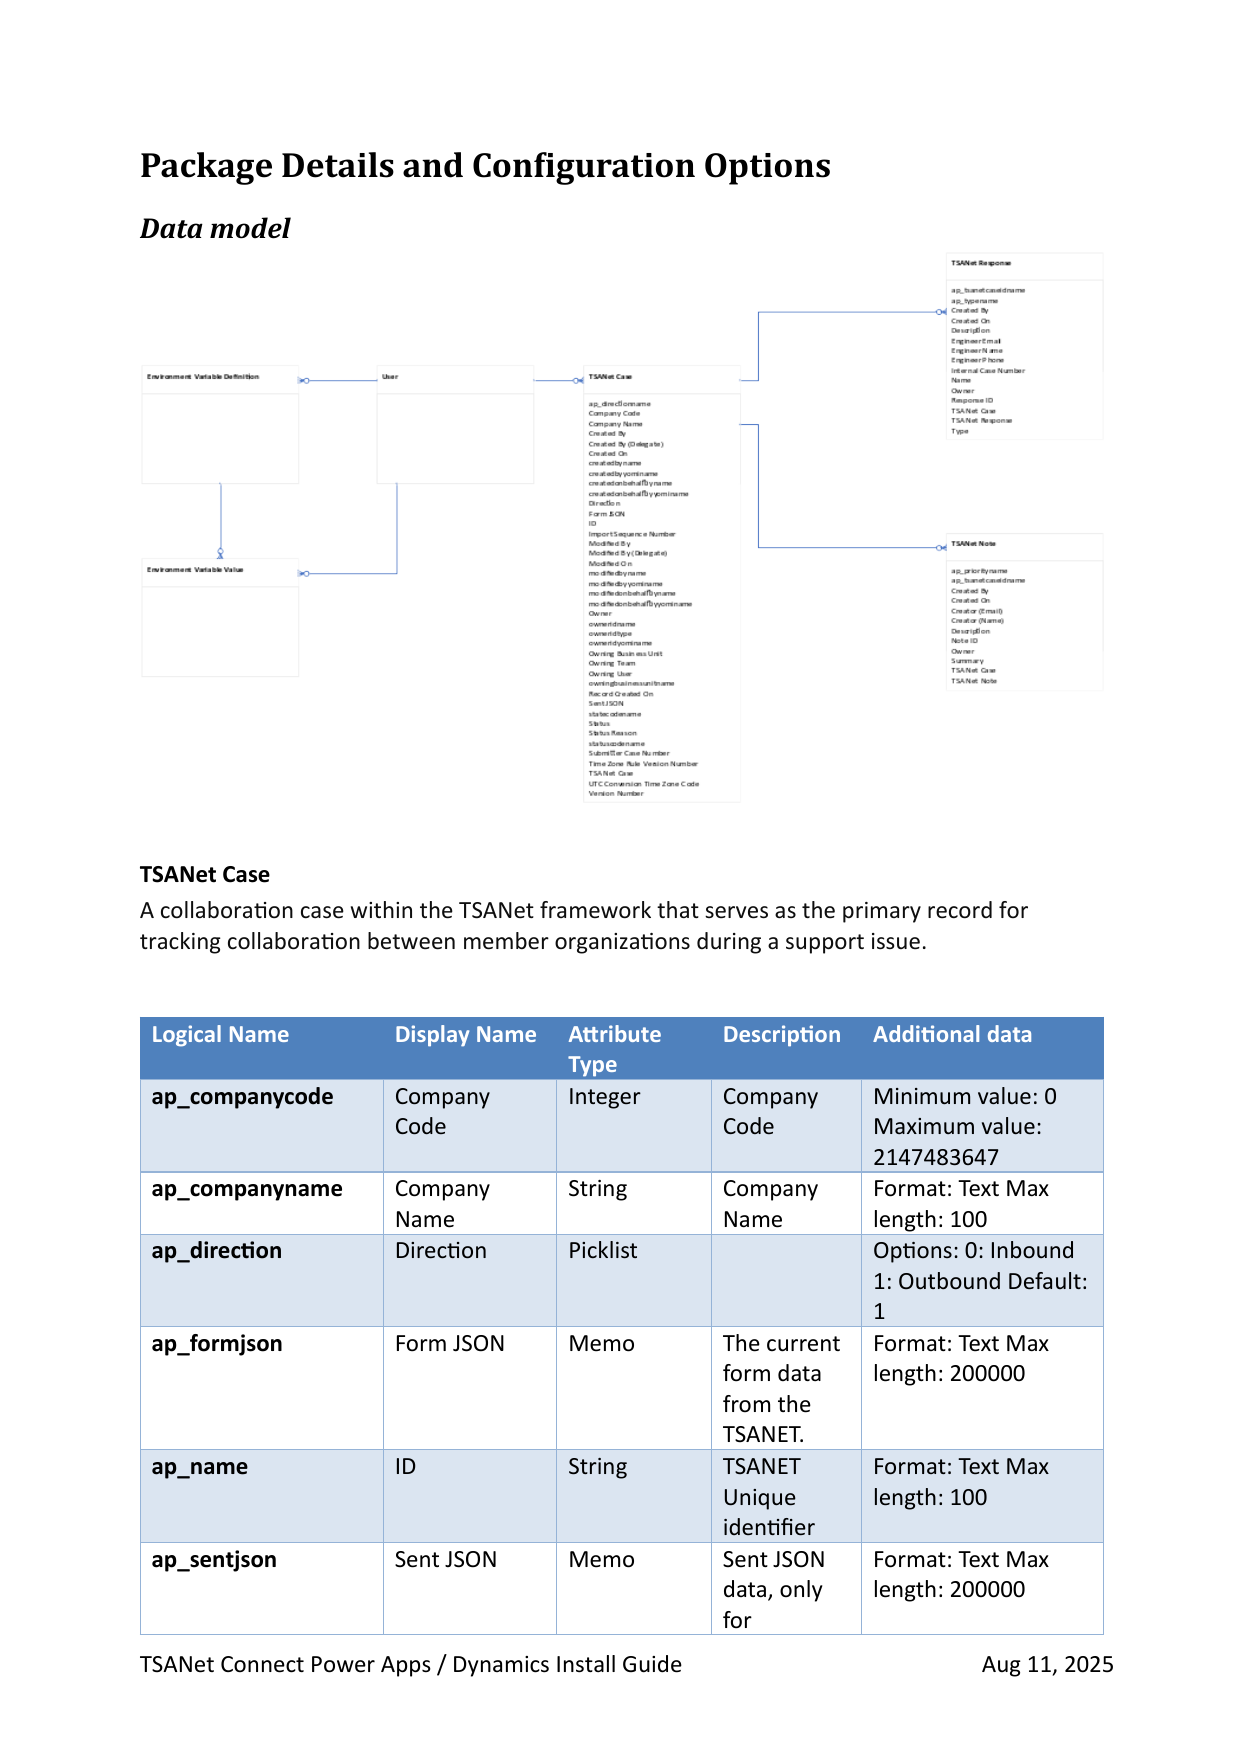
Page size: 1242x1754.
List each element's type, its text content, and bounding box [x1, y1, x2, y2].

table_cell Minimum value: 0 Maximum value: 2147483647 [862, 1080, 1103, 1171]
table_header Attribute Type [557, 1018, 711, 1079]
table_cell String [557, 1450, 711, 1542]
table_header Additional data [862, 1018, 1103, 1079]
table_cell The current form data from the TSANET. [712, 1327, 861, 1449]
table_header Description [712, 1018, 861, 1079]
table_cell Form JSON [384, 1327, 556, 1449]
subtitle Data model [139, 210, 1067, 244]
table_cell Company Code [712, 1080, 861, 1171]
subtitle Package Details and Configuration Options [139, 144, 1067, 185]
table_cell Company Name [712, 1173, 861, 1233]
text A collaboration case within the TSANet framework that serves as the primary record for tracking collaboration between member organizations during a support issue. [139, 894, 1067, 956]
table_cell [712, 1235, 861, 1326]
table_cell ap_name [141, 1450, 383, 1542]
table_header Logical Name [141, 1018, 383, 1079]
table_cell ID [384, 1450, 556, 1542]
table_cell Memo [557, 1327, 711, 1449]
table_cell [712, 1543, 861, 1634]
table_cell ap_formjson [141, 1327, 383, 1449]
table_cell ap_direction [141, 1235, 383, 1326]
table_cell Direction [384, 1235, 556, 1326]
table_cell Memo [557, 1543, 711, 1634]
table_cell String [557, 1173, 711, 1233]
table_cell Integer [557, 1080, 711, 1171]
table_cell Options: 0: Inbound 1: Outbound Default: 1 [862, 1235, 1103, 1326]
table_cell Picklist [557, 1235, 711, 1326]
table_cell ap_companycode [141, 1080, 383, 1171]
table_cell Format: Text Max length: 100 [862, 1450, 1103, 1542]
table_cell Format: Text Max length: 200000 [862, 1327, 1103, 1449]
table_cell ap_sentjson [141, 1543, 383, 1634]
table_cell Company Name [384, 1173, 556, 1233]
table_cell ap_companyname [141, 1173, 383, 1233]
table_cell Format: Text Max length: 200000 [862, 1543, 1103, 1634]
table_cell Company Code [384, 1080, 556, 1171]
table_cell Format: Text Max length: 100 [862, 1173, 1103, 1233]
subtitle TSANet Case [139, 858, 1067, 888]
table_header Display Name [384, 1018, 556, 1079]
table_cell Sent JSON [384, 1543, 556, 1634]
table_cell TSANET Unique identifier [712, 1450, 861, 1542]
